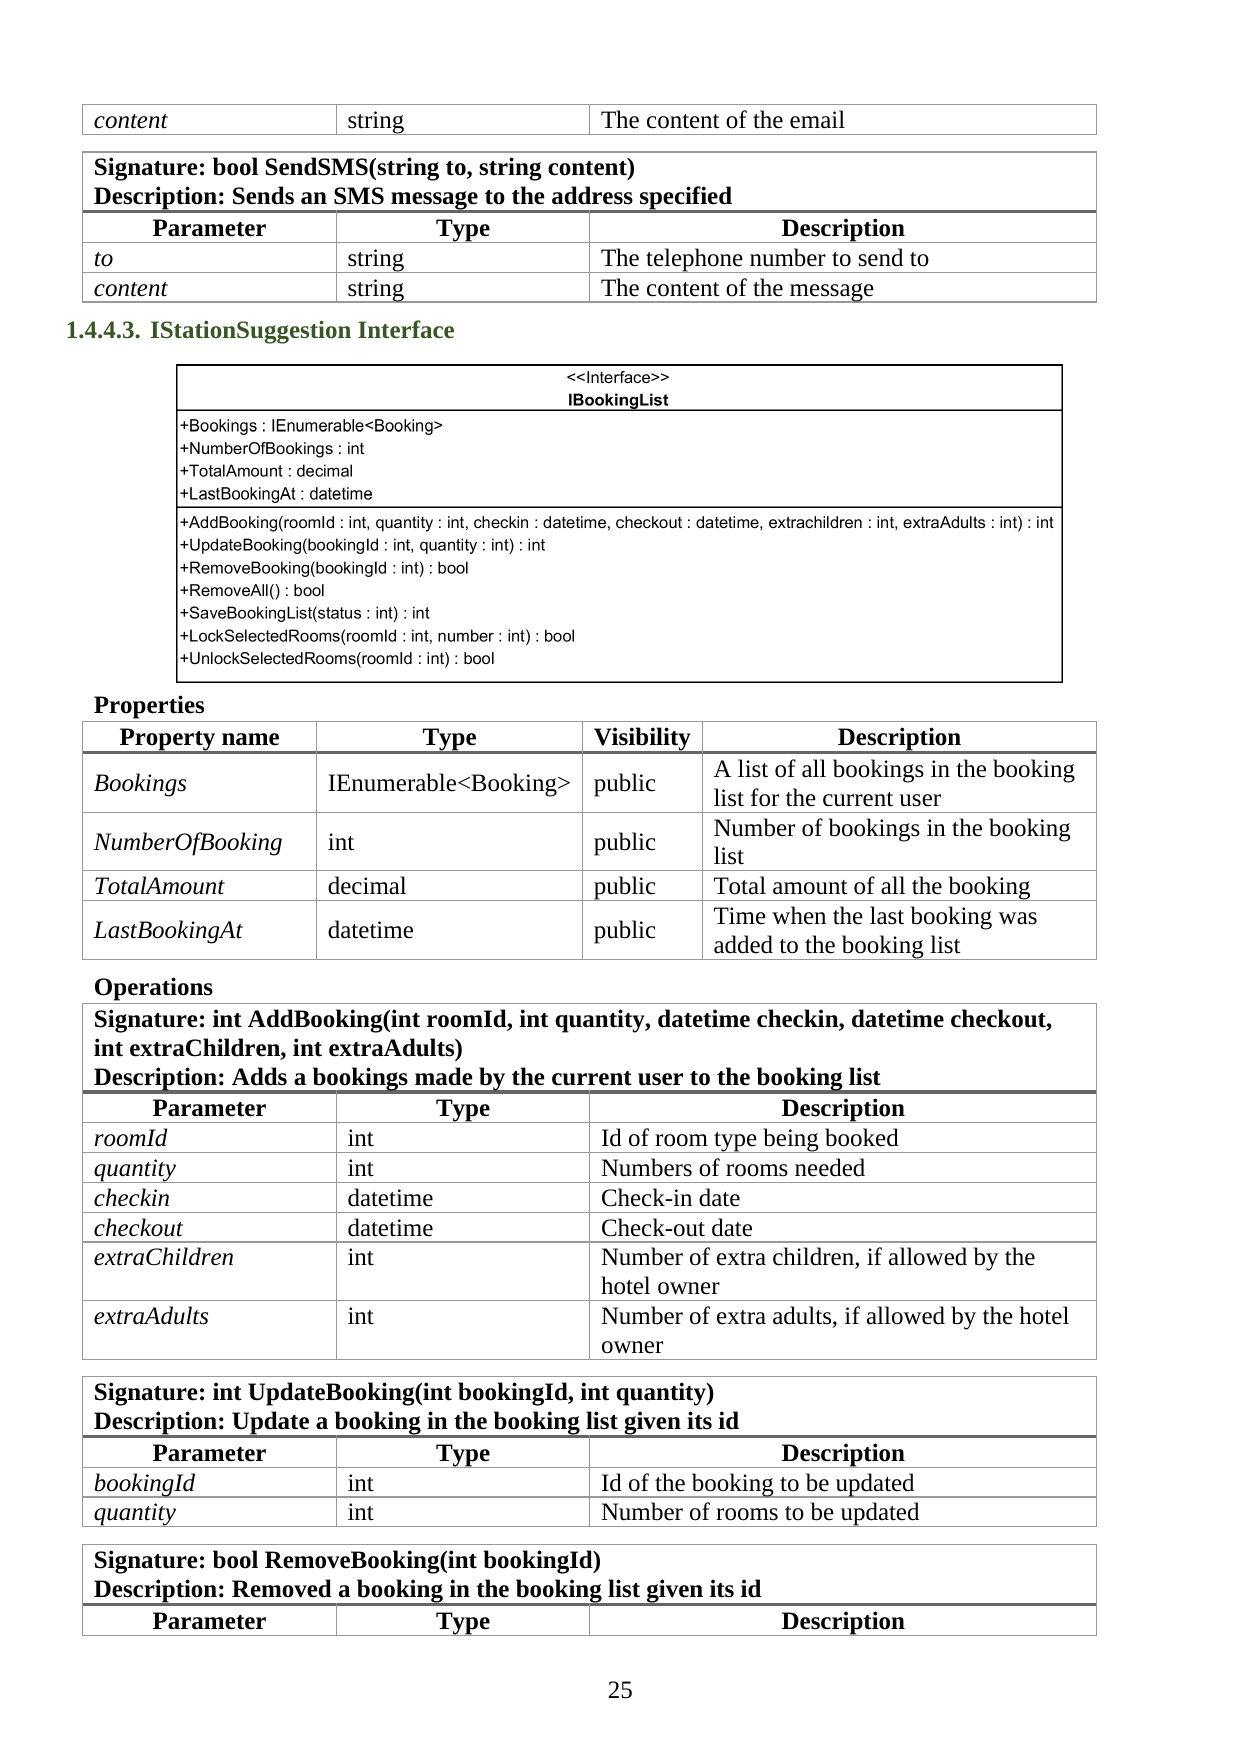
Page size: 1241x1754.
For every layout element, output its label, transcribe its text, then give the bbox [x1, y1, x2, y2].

table_header Description [703, 722, 1096, 751]
table_cell Number of extra children, if allowed by the hotel owner [590, 1243, 1096, 1300]
table_cell quantity [83, 1153, 336, 1182]
table_cell public [583, 754, 702, 812]
table_header Signature: bool RemoveBooking(int bookingId) Description: Removed a booking in the booking list given its id [83, 1545, 1096, 1603]
table_cell NumberOfBooking [83, 813, 316, 870]
table_cell quantity [83, 1498, 336, 1526]
table_cell Description [590, 1606, 1096, 1634]
table_cell The content of the message [590, 273, 1096, 301]
table_cell checkout [83, 1213, 336, 1241]
table_cell A list of all bookings in the booking list for the current user [703, 754, 1096, 812]
table_cell Type [337, 1094, 589, 1122]
table_cell The content of the email [590, 105, 1096, 133]
table_cell int [337, 1153, 589, 1182]
table_cell Check-out date [590, 1213, 1096, 1241]
table_cell Check-in date [590, 1183, 1096, 1212]
table_cell string [337, 105, 589, 133]
table_cell extraChildren [83, 1243, 336, 1300]
table_cell int [337, 1243, 589, 1300]
table_cell The telephone number to send to [590, 243, 1096, 272]
table_cell string [337, 273, 589, 301]
table_cell roomId [83, 1123, 336, 1152]
table_cell Time when the last booking was added to the booking list [703, 901, 1096, 958]
table_cell string [337, 243, 589, 272]
text Properties [94, 690, 1146, 719]
table_cell int [337, 1301, 589, 1358]
table_cell Number of bookings in the booking list [703, 813, 1096, 870]
table_cell decimal [317, 871, 582, 900]
table_cell datetime [317, 901, 582, 958]
table_cell int [337, 1498, 589, 1526]
table_header Signature: int UpdateBooking(int bookingId, int quantity) Description: Update a booking in the booking list given its id [83, 1377, 1096, 1435]
picture [173, 358, 1068, 688]
table_cell int [337, 1468, 589, 1496]
table_cell Number of rooms to be updated [590, 1498, 1096, 1526]
table_header Visibility [583, 722, 702, 751]
table_cell Total amount of all the booking [703, 871, 1096, 900]
table_header Property name [83, 722, 316, 751]
text Operations [94, 972, 1146, 1001]
table_cell bookingId [83, 1468, 336, 1496]
table_cell datetime [337, 1213, 589, 1241]
table_cell public [583, 813, 702, 870]
table_header Signature: int AddBooking(int roomId, int quantity, datetime checkin, datetime checkout, int extraChildren, int extraAdults) Description: Adds a bookings made by the current user to the booking list [83, 1004, 1096, 1090]
table_cell Bookings [83, 754, 316, 812]
table_cell TotalAmount [83, 871, 316, 900]
table_cell IEnumerable<Booking> [317, 754, 582, 812]
table_cell content [83, 273, 336, 301]
table_cell Type [337, 1606, 589, 1634]
table_cell content [83, 105, 336, 133]
table_cell Parameter [83, 213, 336, 242]
table_cell Parameter [83, 1606, 336, 1634]
subtitle IStationSuggestion Interface [141, 315, 1146, 344]
table_cell Parameter [83, 1438, 336, 1467]
table_cell Id of room type being booked [590, 1123, 1096, 1152]
table_cell int [337, 1123, 589, 1152]
table_cell Parameter [83, 1094, 336, 1122]
table_cell Description [590, 213, 1096, 242]
table_cell Id of the booking to be updated [590, 1468, 1096, 1496]
table_header Signature: bool SendSMS(string to, string content) Description: Sends an SMS message to the address specified [83, 153, 1096, 210]
table_cell Numbers of rooms needed [590, 1153, 1096, 1182]
table_cell Type [337, 213, 589, 242]
table_cell Description [590, 1094, 1096, 1122]
table_cell public [583, 871, 702, 900]
table_cell Type [337, 1438, 589, 1467]
table_cell checkin [83, 1183, 336, 1212]
table_header Type [317, 722, 582, 751]
table_cell int [317, 813, 582, 870]
table_cell extraAdults [83, 1301, 336, 1358]
table_cell to [83, 243, 336, 272]
table_cell Number of extra adults, if allowed by the hotel owner [590, 1301, 1096, 1358]
table_cell datetime [337, 1183, 589, 1212]
table_cell public [583, 901, 702, 958]
table_cell LastBookingAt [83, 901, 316, 958]
table_cell Description [590, 1438, 1096, 1467]
